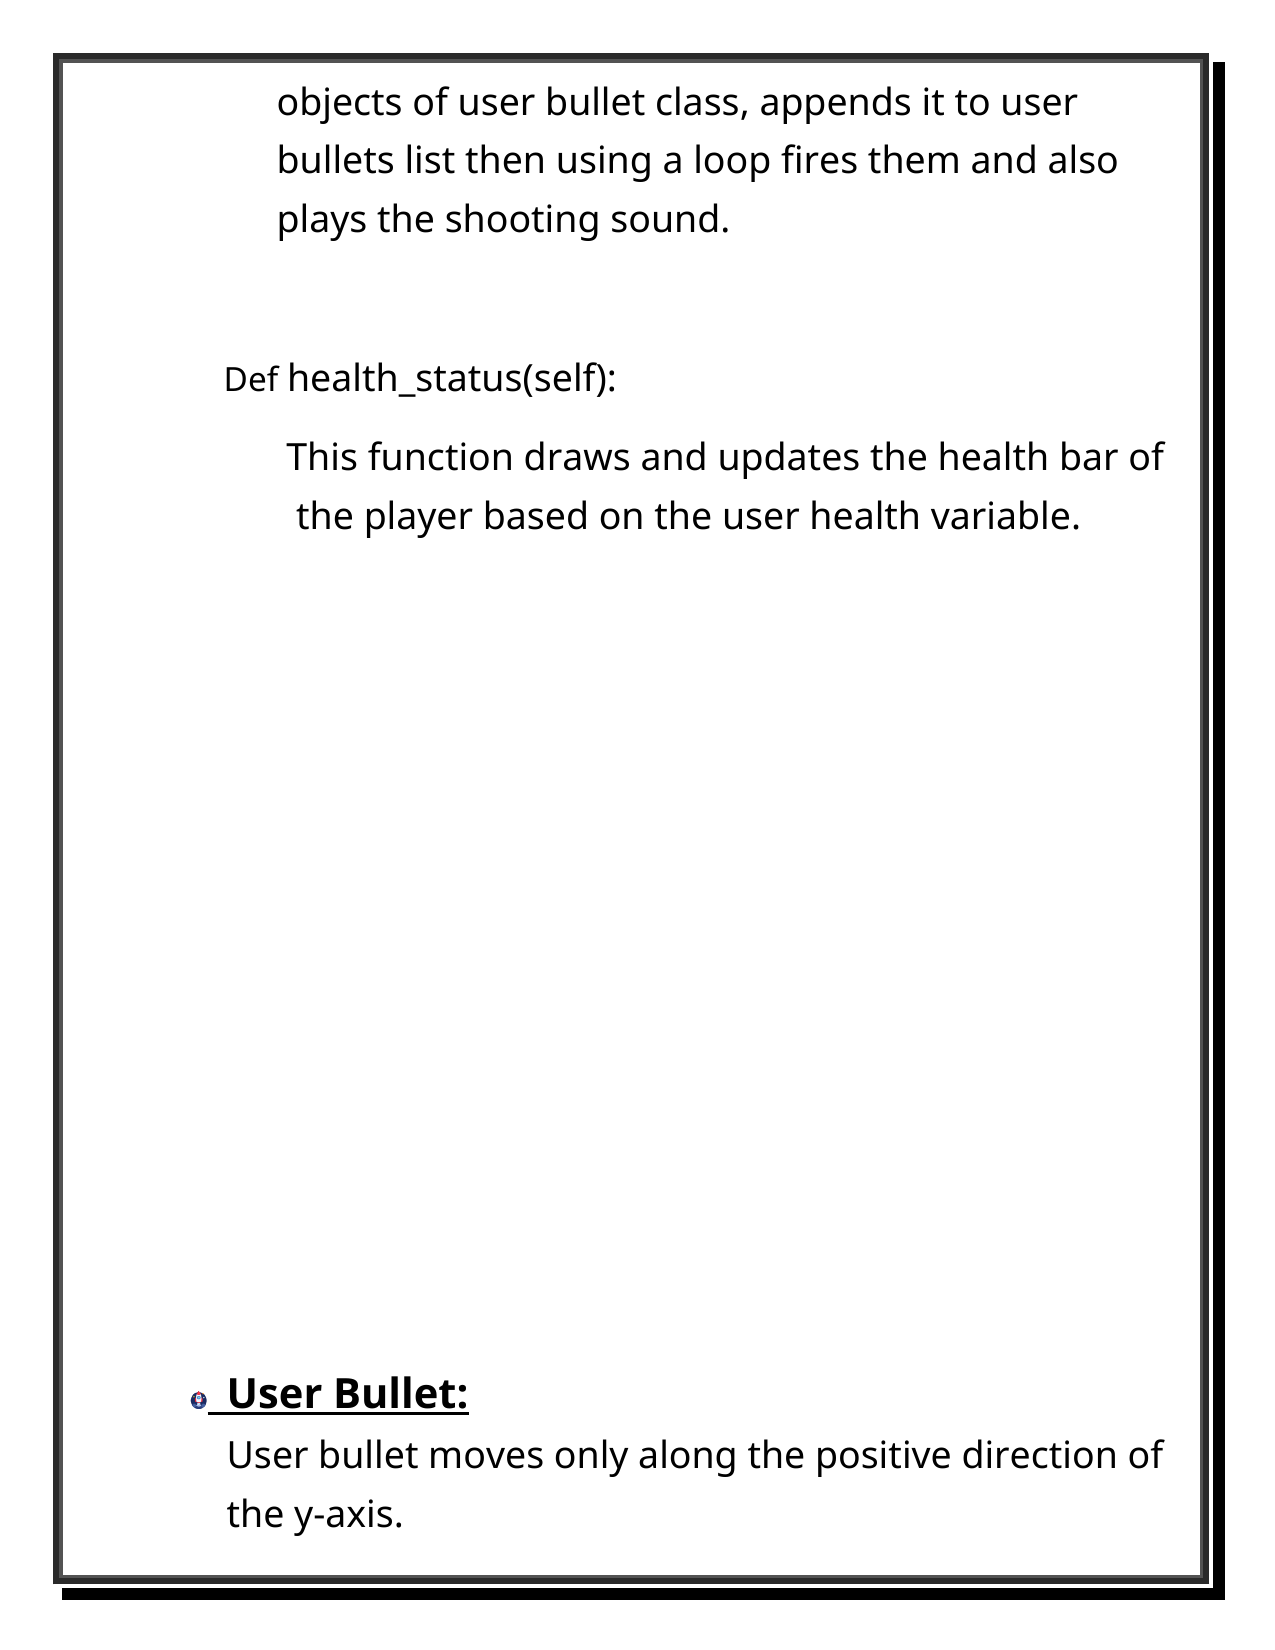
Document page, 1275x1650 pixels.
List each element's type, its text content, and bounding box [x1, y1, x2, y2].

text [189, 75, 1187, 243]
picture [190, 1391, 207, 1409]
text Def health_status(self): [189, 351, 1187, 402]
list User Bullet: [189, 1364, 1187, 1420]
list User bullet moves only along the positive direction of the y-axis. [226, 1429, 1187, 1538]
text This function draws and updates the health bar of the player based on the user health variable. [189, 431, 1187, 540]
